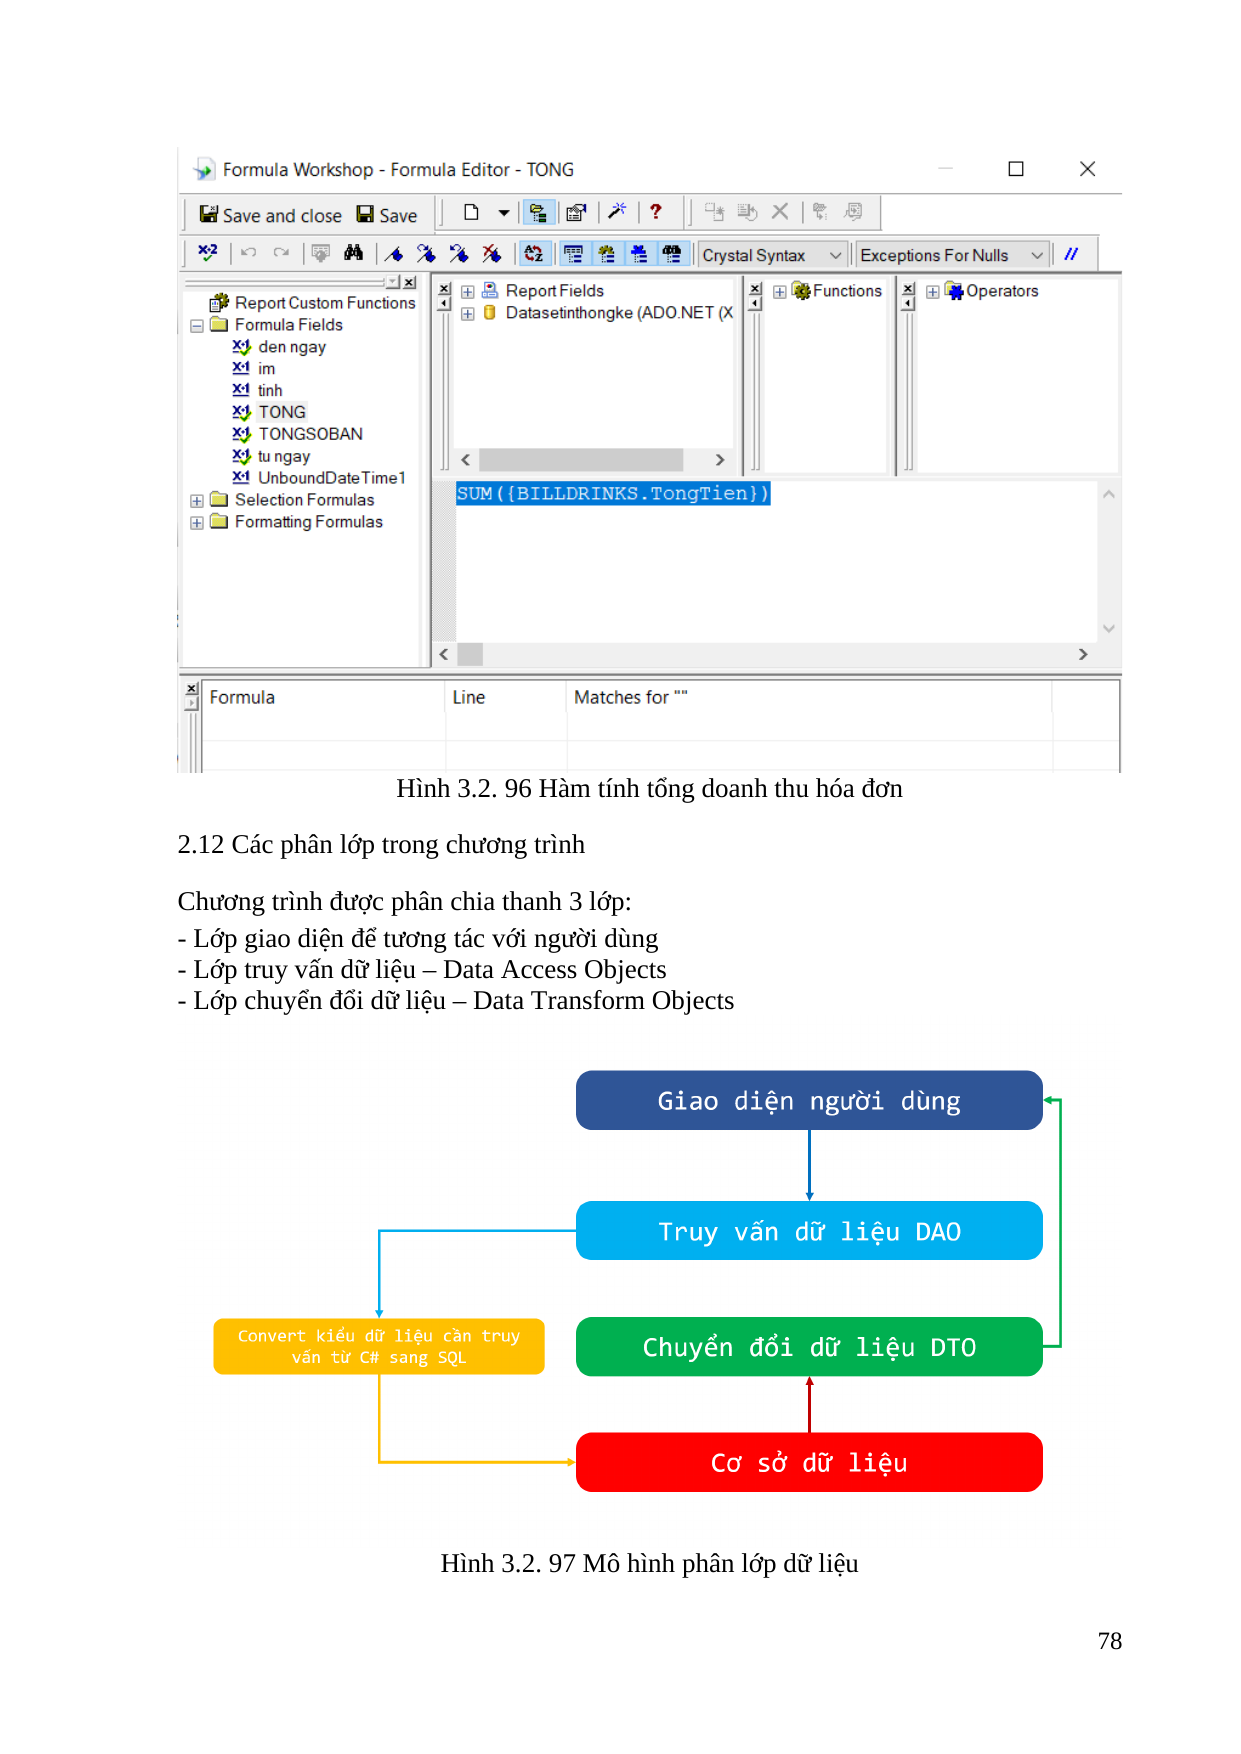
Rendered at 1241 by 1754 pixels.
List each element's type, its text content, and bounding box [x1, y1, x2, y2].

text - Lớp chuyển đổi dữ liệu – Data Transform Objects [177, 984, 1122, 1015]
text - Lớp truy vấn dữ liệu – Data Access Objects [177, 953, 1122, 984]
picture [177, 1015, 1123, 1548]
subtitle Chương trình được phân chia thanh 3 lớp: [177, 885, 1122, 916]
text Hình 3.2. 96 Hàm tính tổng doanh thu hóa đơn [177, 773, 1122, 804]
subtitle 2.12 Các phân lớp trong chương trình [177, 829, 1122, 860]
text Hình 3.2. 97 Mô hình phân lớp dữ liệu [177, 1548, 1122, 1578]
text - Lớp giao diện để tương tác với người dùng [177, 922, 1122, 953]
